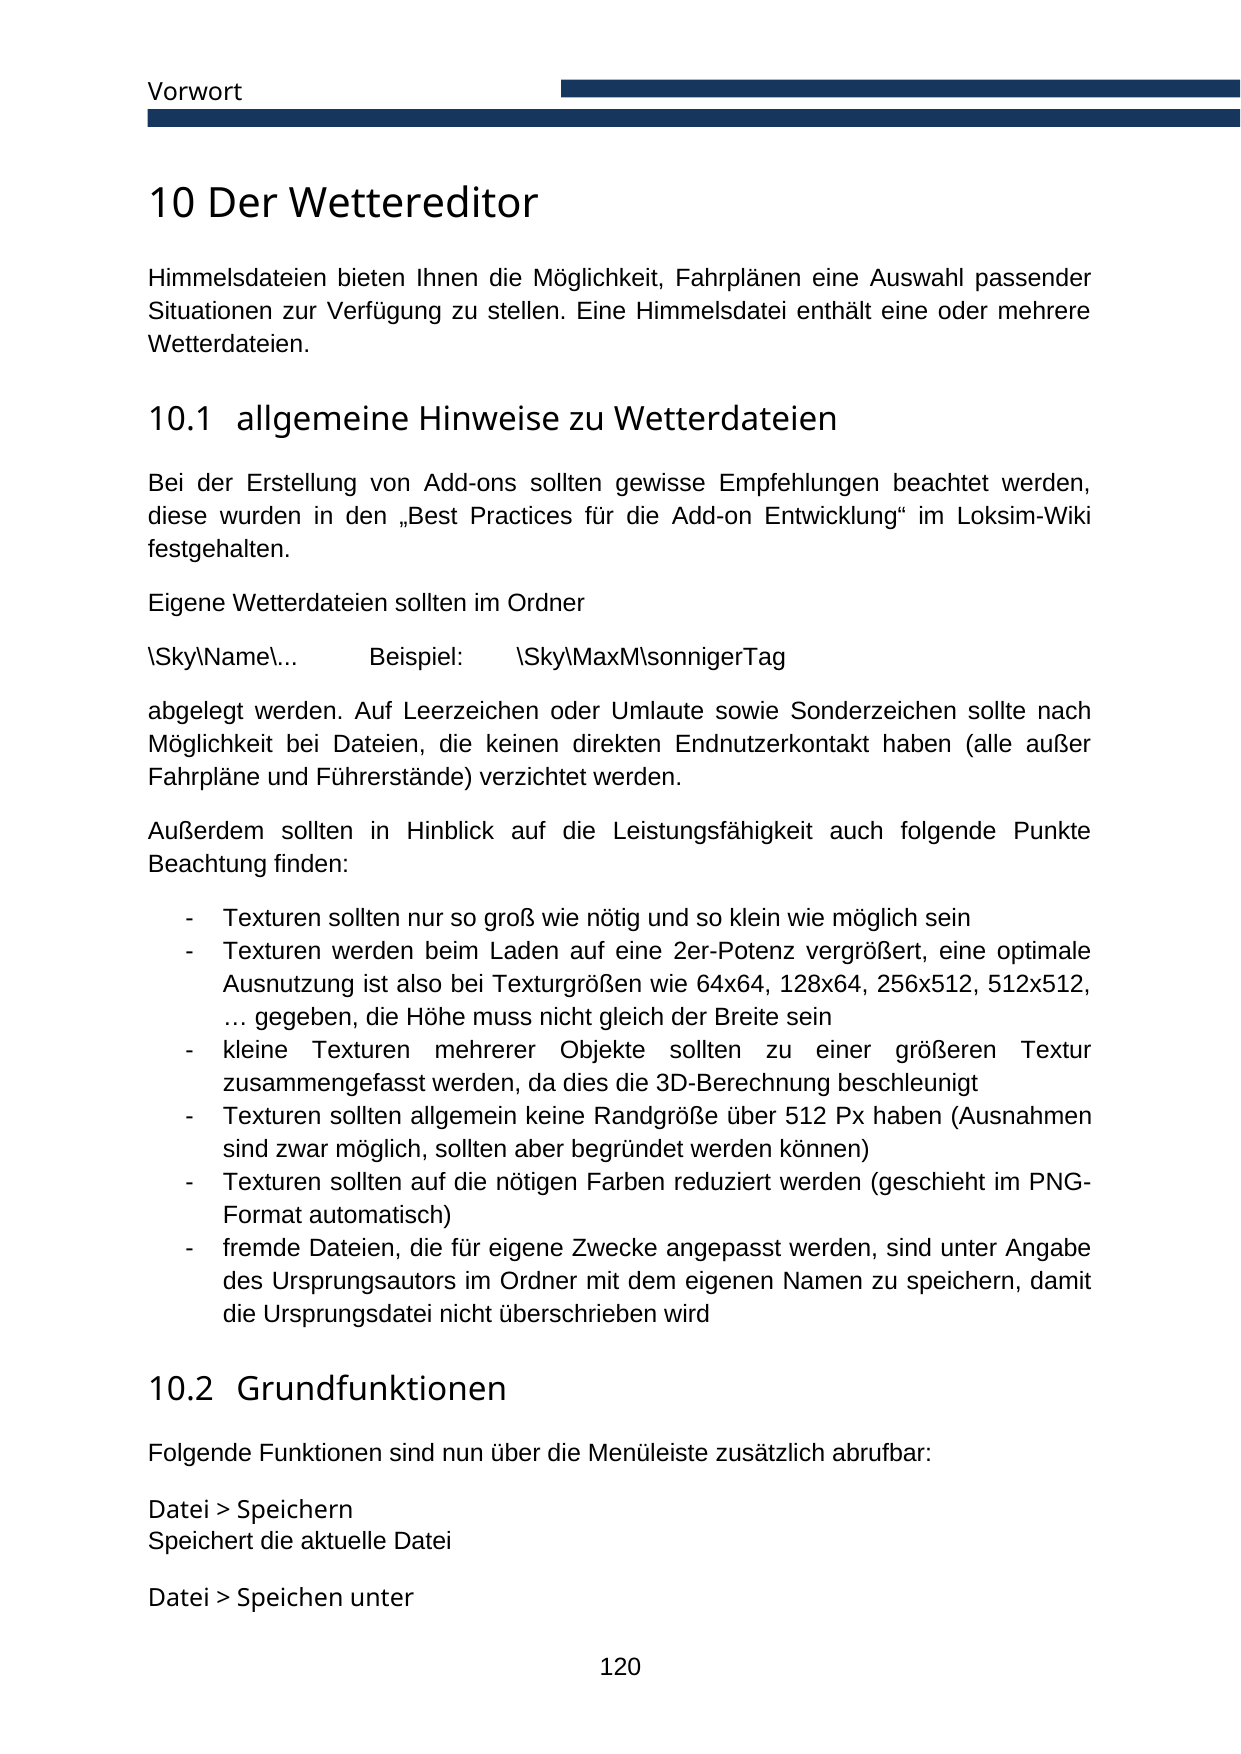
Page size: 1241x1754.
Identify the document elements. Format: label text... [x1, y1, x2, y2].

list Texturen sollten allgemein keine Randgröße über 512 Px haben (Ausnahmen sind zwar möglich, sollten aber begründet werden können) [185, 1101, 1093, 1162]
list Texturen sollten nur so groß wie nötig und so klein wie möglich sein [185, 903, 1093, 931]
list Texturen werden beim Laden auf eine 2er-Potenz vergrößert, eine optimale Ausnutzung ist also bei Texturgrößen wie 64x64, 128x64, 256x512, 512x512, … gegeben, die Höhe muss nicht gleich der Breite sein [185, 936, 1093, 1030]
list fremde Dateien, die für eigene Zwecke angepasst werden, sind unter Angabe des Ursprungsautors im Ordner mit dem eigenen Namen zu speichern, damit die Ursprungsdatei nicht überschrieben wird [185, 1233, 1093, 1328]
subtitle allgemeine Hinweise zu Wetterdateien [148, 395, 1093, 441]
text Außerdem sollten in Hinblick auf die Leistungsfähigkeit auch folgende Punkte Beachtung finden: [148, 816, 1093, 877]
subtitle Der Wettereditor [148, 173, 1093, 229]
text Eigene Wetterdateien sollten im Ordner [148, 588, 1093, 617]
text abgelegt werden. Auf Leerzeichen oder Umlaute sowie Sonderzeichen sollte nach Möglichkeit bei Dateien, die keinen direkten Endnutzerkontakt haben (alle außer Fahrpläne und Führerstände) verzichtet werden. [148, 696, 1093, 791]
list kleine Texturen mehrerer Objekte sollten zu einer größeren Textur zusammengefasst werden, da dies die 3D-Berechnung beschleunigt [185, 1035, 1093, 1096]
text Datei > Speichen unter [148, 1580, 1093, 1614]
subtitle Grundfunktionen [148, 1365, 1093, 1411]
text Bei der Erstellung von Add-ons sollten gewisse Empfehlungen beachtet werden, diese wurden in den „Best Practices für die Add-on Entwicklung“ im Loksim-Wiki festgehalten. [148, 468, 1093, 563]
text Speichert die aktuelle Datei [148, 1526, 1093, 1555]
list Texturen sollten auf die nötigen Farben reduziert werden (geschieht im PNG-Format automatisch) [185, 1167, 1093, 1228]
text \Sky\Name\... Beispiel: \Sky\MaxM\sonnigerTag [148, 642, 1093, 671]
text Datei > Speichern [148, 1492, 1093, 1526]
text Himmelsdateien bieten Ihnen die Möglichkeit, Fahrplänen eine Auswahl passender Situationen zur Verfügung zu stellen. Eine Himmelsdatei enthält eine oder mehrere Wetterdateien. [148, 263, 1093, 358]
text Folgende Funktionen sind nun über die Menüleiste zusätzlich abrufbar: [148, 1438, 1093, 1467]
